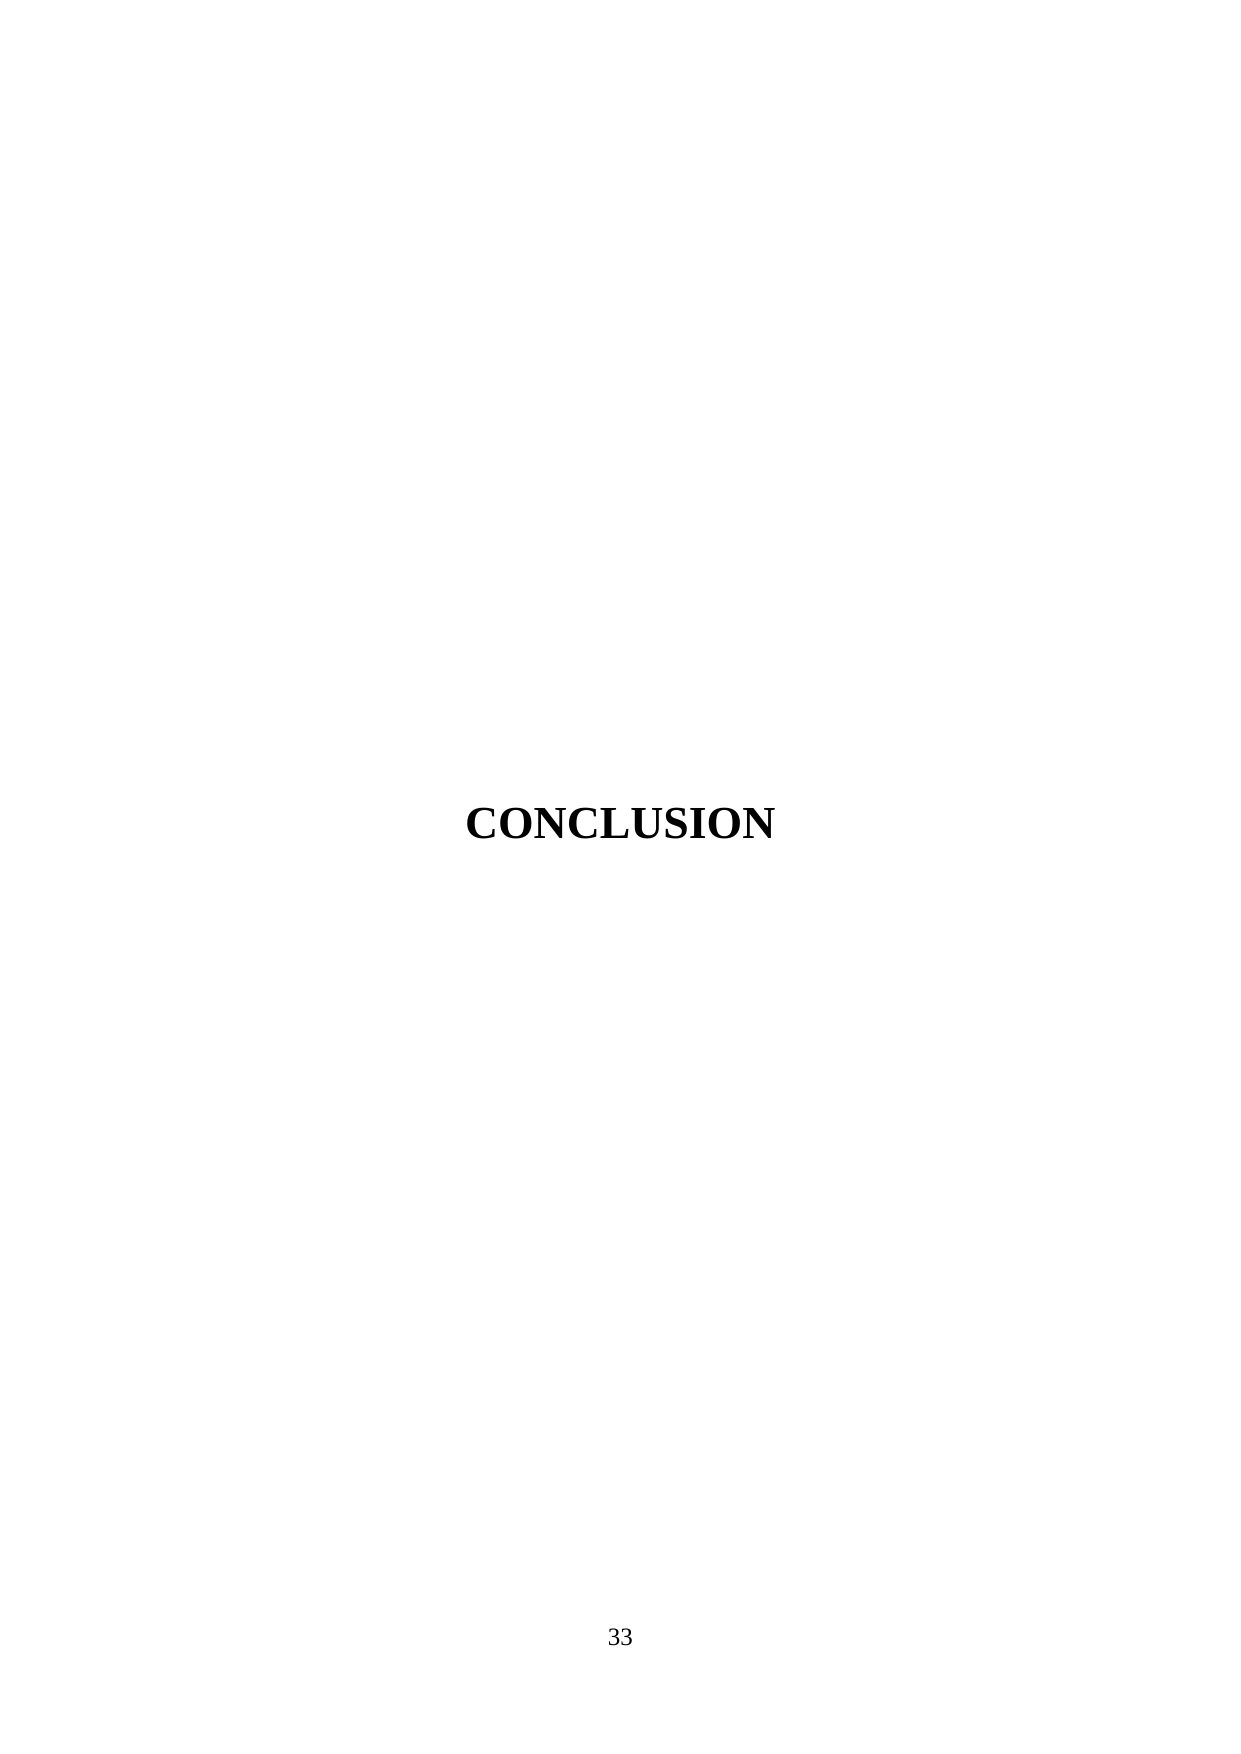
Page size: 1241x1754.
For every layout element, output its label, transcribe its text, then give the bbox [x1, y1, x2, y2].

subtitle CONCLUSION [187, 795, 1053, 848]
